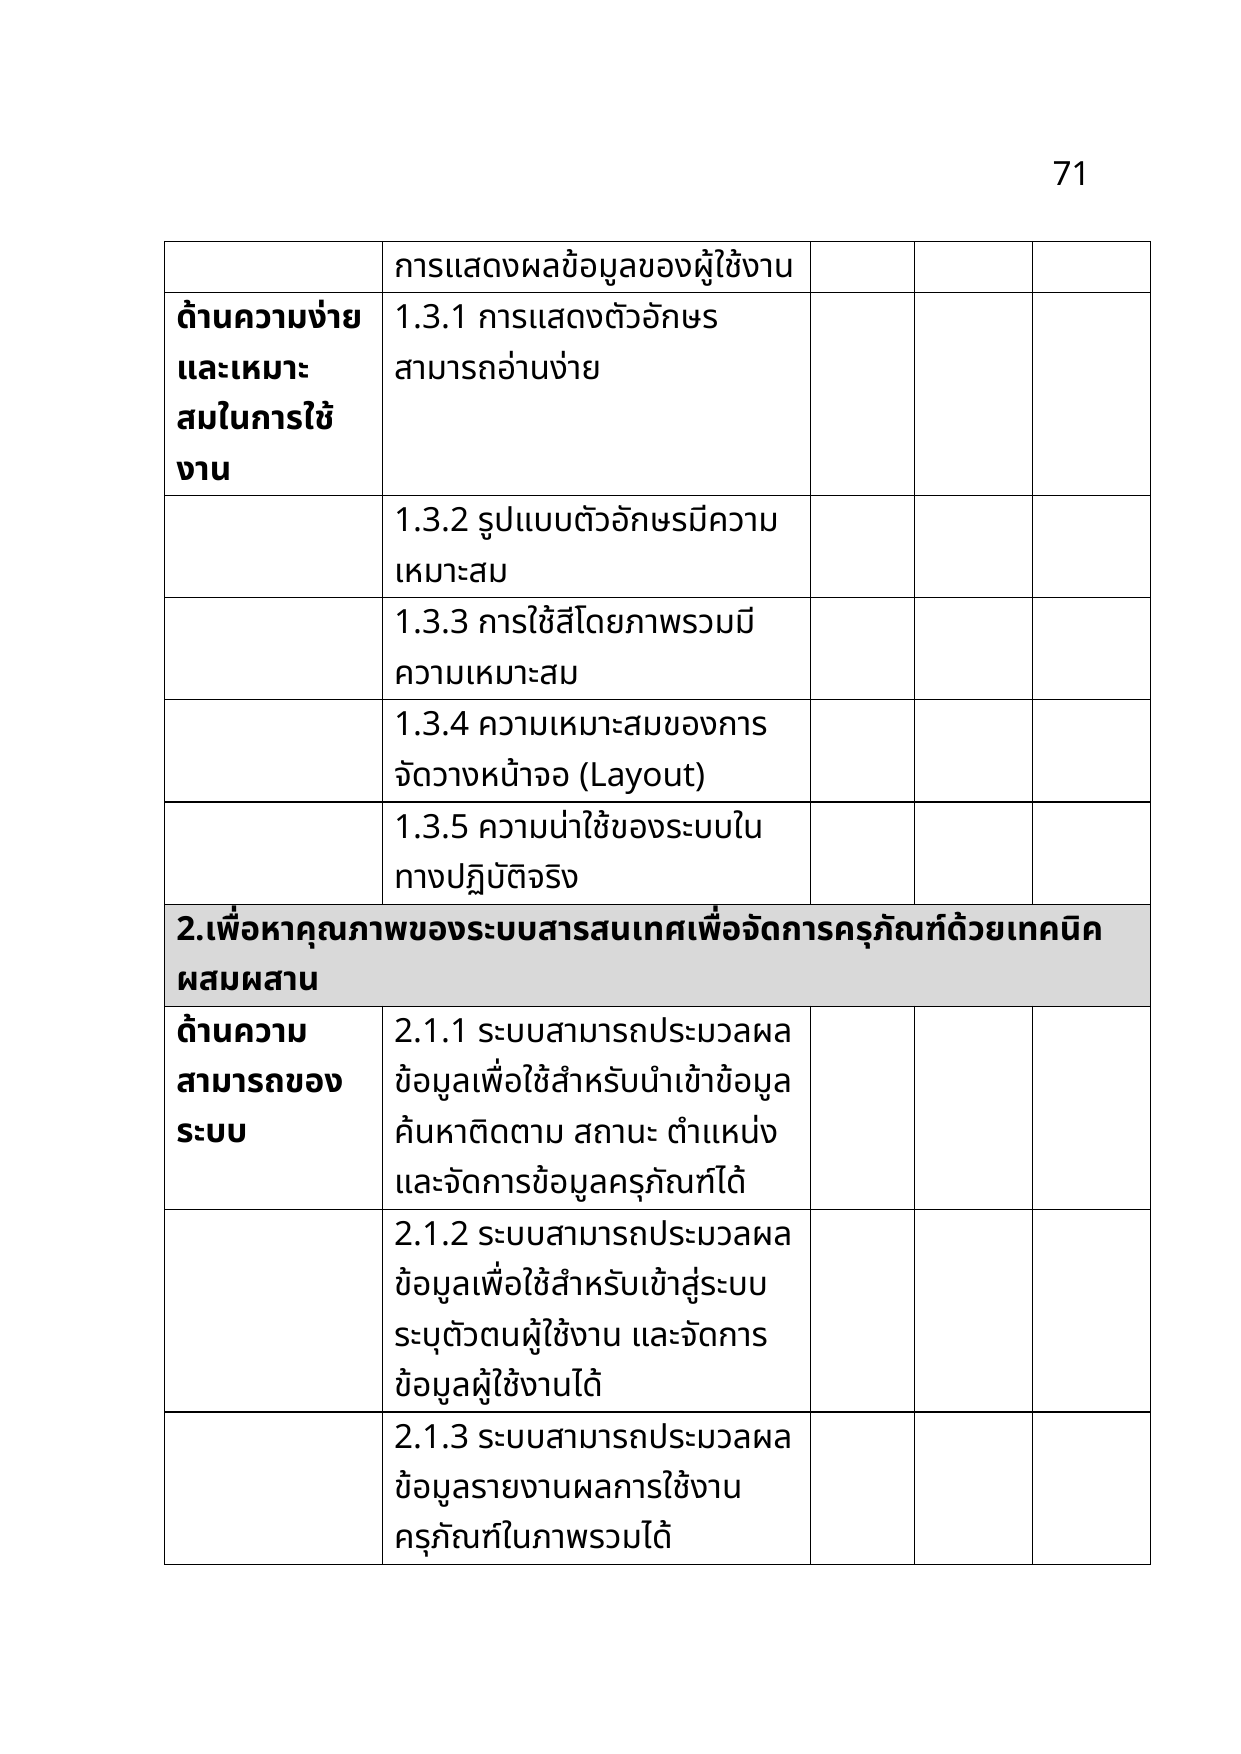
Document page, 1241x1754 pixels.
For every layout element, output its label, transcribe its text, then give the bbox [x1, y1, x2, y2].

table_cell [1033, 496, 1150, 597]
table_cell [1033, 598, 1150, 699]
table_cell 1.3.5 ความน่าใช้ของระบบในทางปฏิบัติจริง [383, 803, 810, 903]
table_cell 1.3.2 รูปแบบตัวอักษรมีความเหมาะสม [383, 496, 810, 597]
table_cell 1.3.3 การใช้สีโดยภาพรวมมีความเหมาะสม [383, 598, 810, 699]
table_cell 2.1.1 ระบบสามารถประมวลผลข้อมูลเพื่อใช้สำหรับนำเข้าข้อมูล ค้นหาติดตาม สถานะ ตำแหน่ง และจัดการข้อมูลครุภัณฑ์ได้ [383, 1007, 810, 1208]
table_cell [915, 700, 1032, 801]
table_cell [915, 1007, 1032, 1208]
table_cell [915, 803, 1032, 903]
table_cell [811, 700, 914, 801]
table_cell ด้านความสามารถของระบบ [165, 1007, 382, 1208]
table_cell [165, 598, 382, 699]
table_cell 2.เพื่อหาคุณภาพของระบบสารสนเทศเพื่อจัดการครุภัณฑ์ด้วยเทคนิคผสมผสาน [165, 905, 1150, 1006]
table_cell [1033, 700, 1150, 801]
table_cell [915, 242, 1032, 292]
table_cell [1033, 1007, 1150, 1208]
table_cell [811, 242, 914, 292]
table_cell [1033, 1210, 1150, 1411]
table_cell [811, 598, 914, 699]
table_cell [915, 1413, 1032, 1564]
table_cell [915, 598, 1032, 699]
table_cell [811, 1210, 914, 1411]
table_cell [165, 1210, 382, 1411]
table_cell 1.3.4 ความเหมาะสมของการจัดวางหน้าจอ (Layout) [383, 700, 810, 801]
table_cell ด้านความง่ายและเหมาะสมในการใช้งาน [165, 293, 382, 495]
table_cell 1.3.1 การแสดงตัวอักษรสามารถอ่านง่าย [383, 293, 810, 495]
table_cell [1033, 293, 1150, 495]
table_cell [165, 700, 382, 801]
table_cell [1033, 242, 1150, 292]
table_cell [811, 1413, 914, 1564]
table_cell [165, 1413, 382, 1564]
table_cell [811, 496, 914, 597]
table_cell [1033, 803, 1150, 903]
table_cell [1033, 1413, 1150, 1564]
table_cell [165, 242, 382, 292]
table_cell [383, 242, 810, 292]
table_cell [811, 293, 914, 495]
table_cell [915, 293, 1032, 495]
table_cell 2.1.3 ระบบสามารถประมวลผลข้อมูลรายงานผลการใช้งานครุภัณฑ์ในภาพรวมได้ [383, 1413, 810, 1564]
table_cell [165, 803, 382, 903]
table_cell [165, 496, 382, 597]
table_cell [811, 1007, 914, 1208]
table_cell [915, 1210, 1032, 1411]
table_cell [811, 803, 914, 903]
table_cell [915, 496, 1032, 597]
table_cell 2.1.2 ระบบสามารถประมวลผลข้อมูลเพื่อใช้สำหรับเข้าสู่ระบบระบุตัวตนผู้ใช้งาน และจัดการข้อมูลผู้ใช้งานได้ [383, 1210, 810, 1411]
